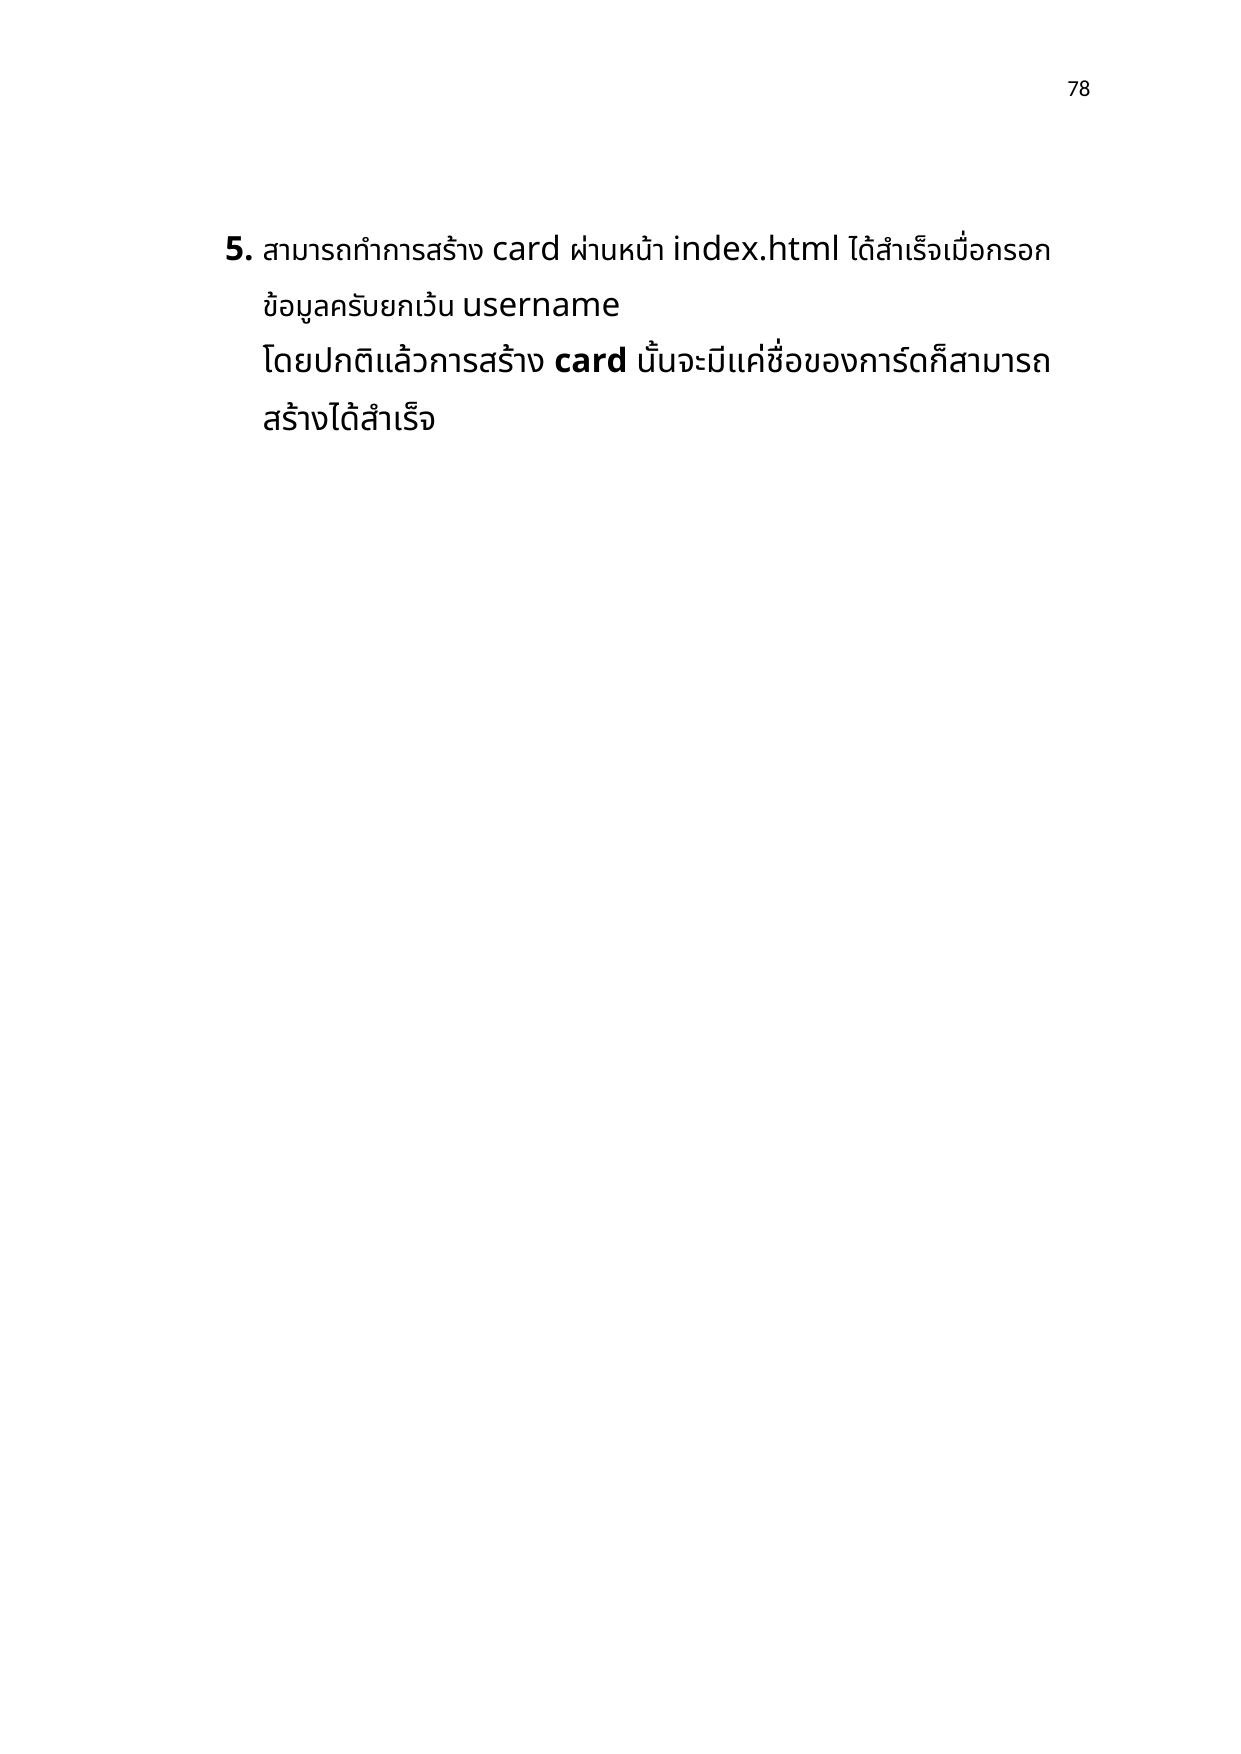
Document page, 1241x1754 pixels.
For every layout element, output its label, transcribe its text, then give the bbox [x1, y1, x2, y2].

list สามารถทำการสร้าง card ผ่านหน้า index.html ได้สำเร็จเมื่อกรอกข้อมูลครับยกเว้นusername โดยปกติแล้วการสร้าง card นั้นจะมีแค่ชื่อของการ์ดก็สามารถสร้างได้สำเร็จ [225, 225, 1090, 445]
